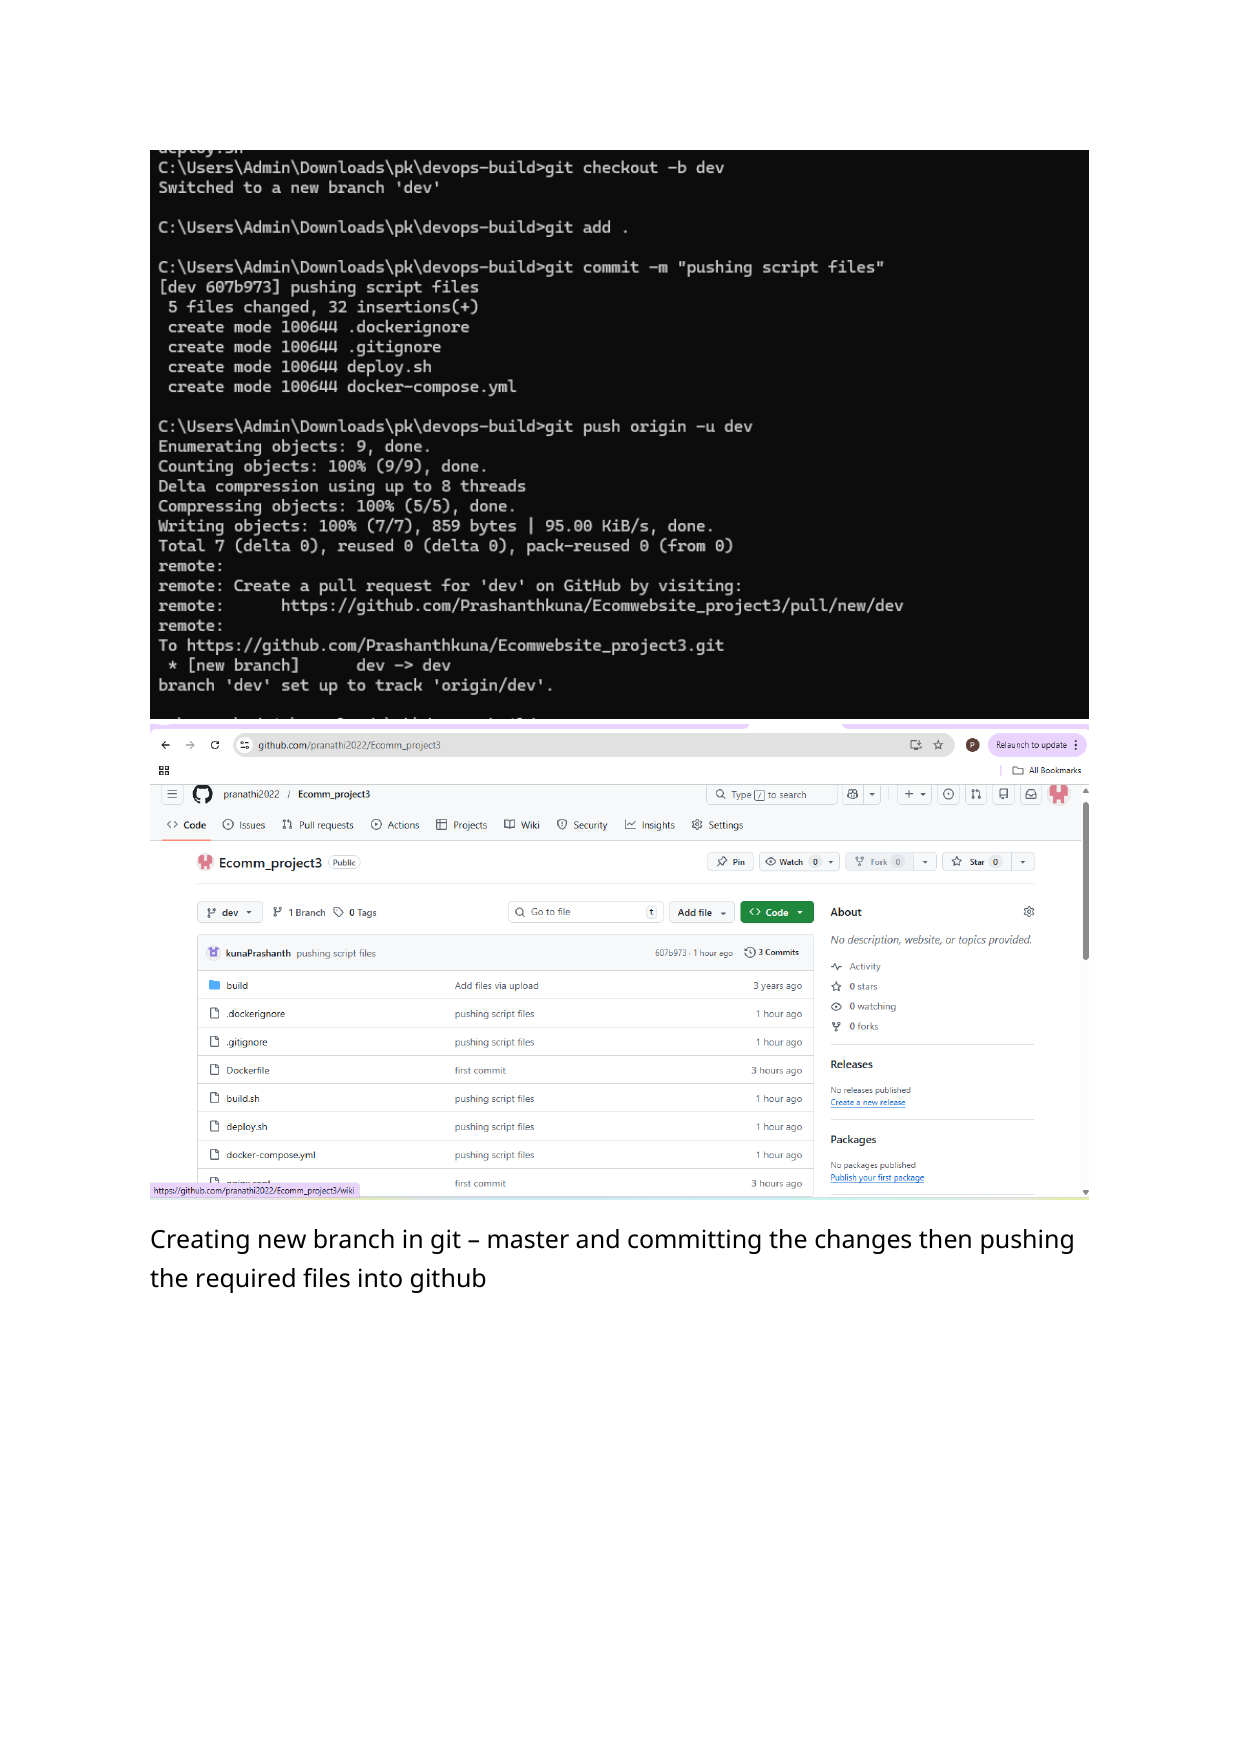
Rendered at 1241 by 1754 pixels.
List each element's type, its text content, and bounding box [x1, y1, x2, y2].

picture [150, 724, 1089, 1200]
picture [150, 150, 1089, 719]
text Creating new branch in git – master and committing the changes then pushing the required files into github [150, 1221, 1090, 1295]
